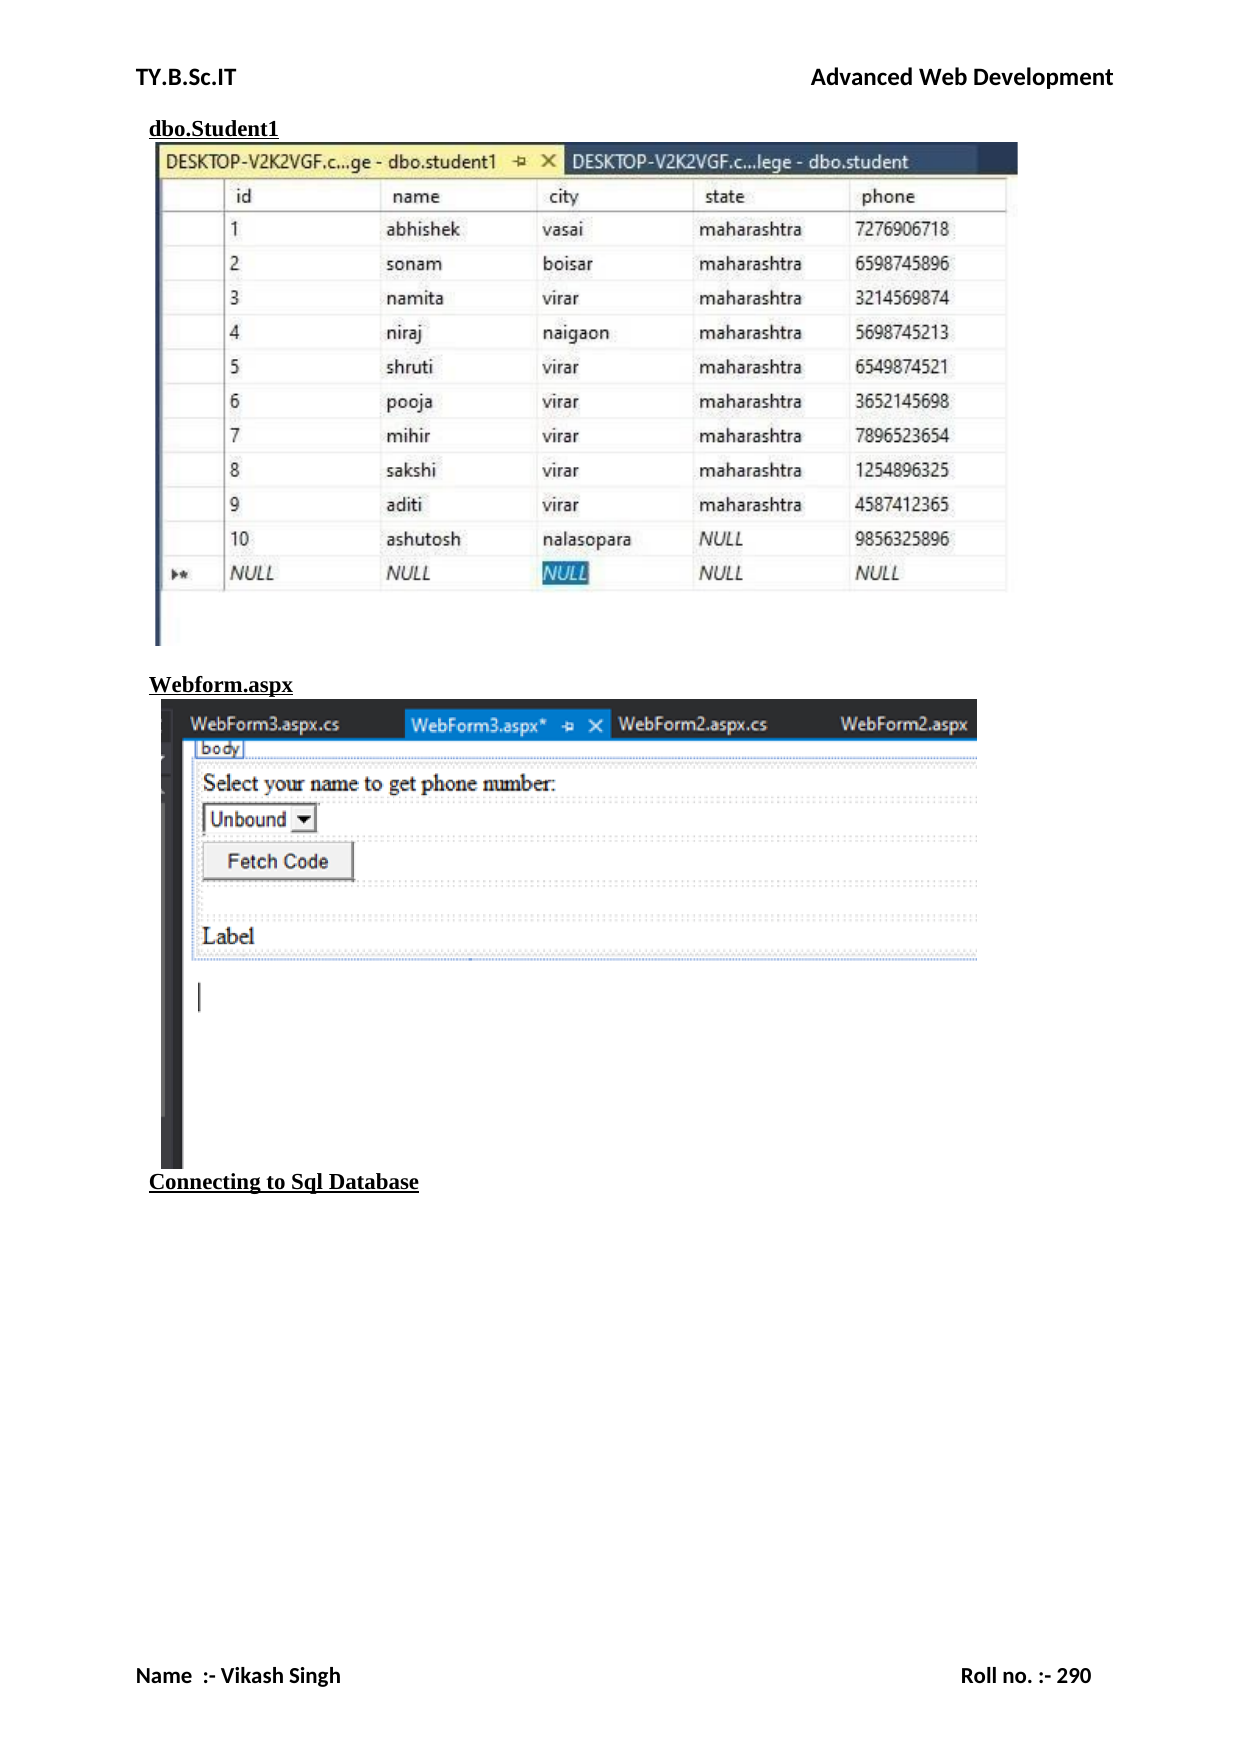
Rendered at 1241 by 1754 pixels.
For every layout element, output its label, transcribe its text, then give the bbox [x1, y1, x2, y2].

text Connecting to Sql Database [148, 1168, 1151, 1195]
text Webform.aspx [148, 671, 1151, 698]
text dbo.Student1 [148, 115, 1151, 141]
picture [155, 142, 1018, 646]
picture [160, 699, 977, 1169]
